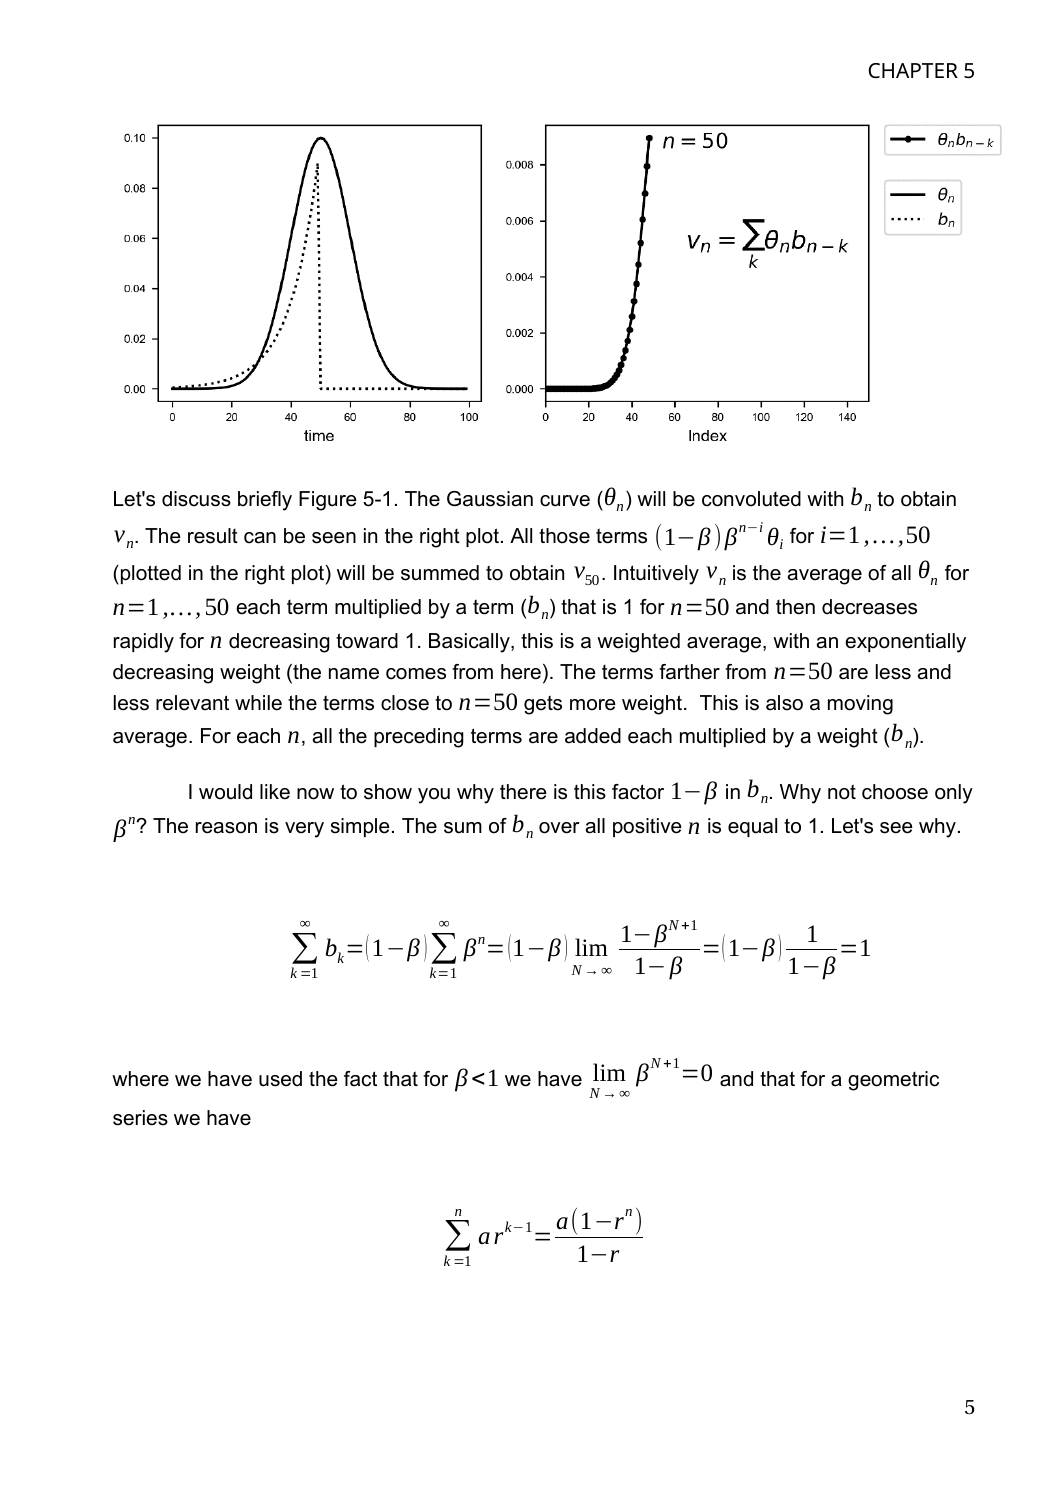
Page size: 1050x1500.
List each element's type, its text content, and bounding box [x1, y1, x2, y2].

picture [112, 112, 1012, 456]
text where we have used the fact that for we have and that for a geometric series we have [112, 1055, 975, 1130]
text I would like now to show you why there is this factor in . Why not choose only ? The reason is very simple. The sum of over all positive is equal to 1. Let's see why. [112, 776, 975, 842]
text Let's discuss briefly Figure 5-1. The Gaussian curve () will be convoluted with to obtain . The result can be seen in the right plot. All those terms for (plotted in the right plot) will be summed to obtain . Intuitively is the average of all for each term multiplied by a term () that is 1 for and then decreases rapidly for decreasing toward 1. Basically, this is a weighted average, with an exponentially decreasing weight (the name comes from here). The terms farther from are less and less relevant while the terms close to gets more weight. This is also a moving average. For each , all the preceding terms are added each multiplied by a weight (). [112, 483, 975, 751]
